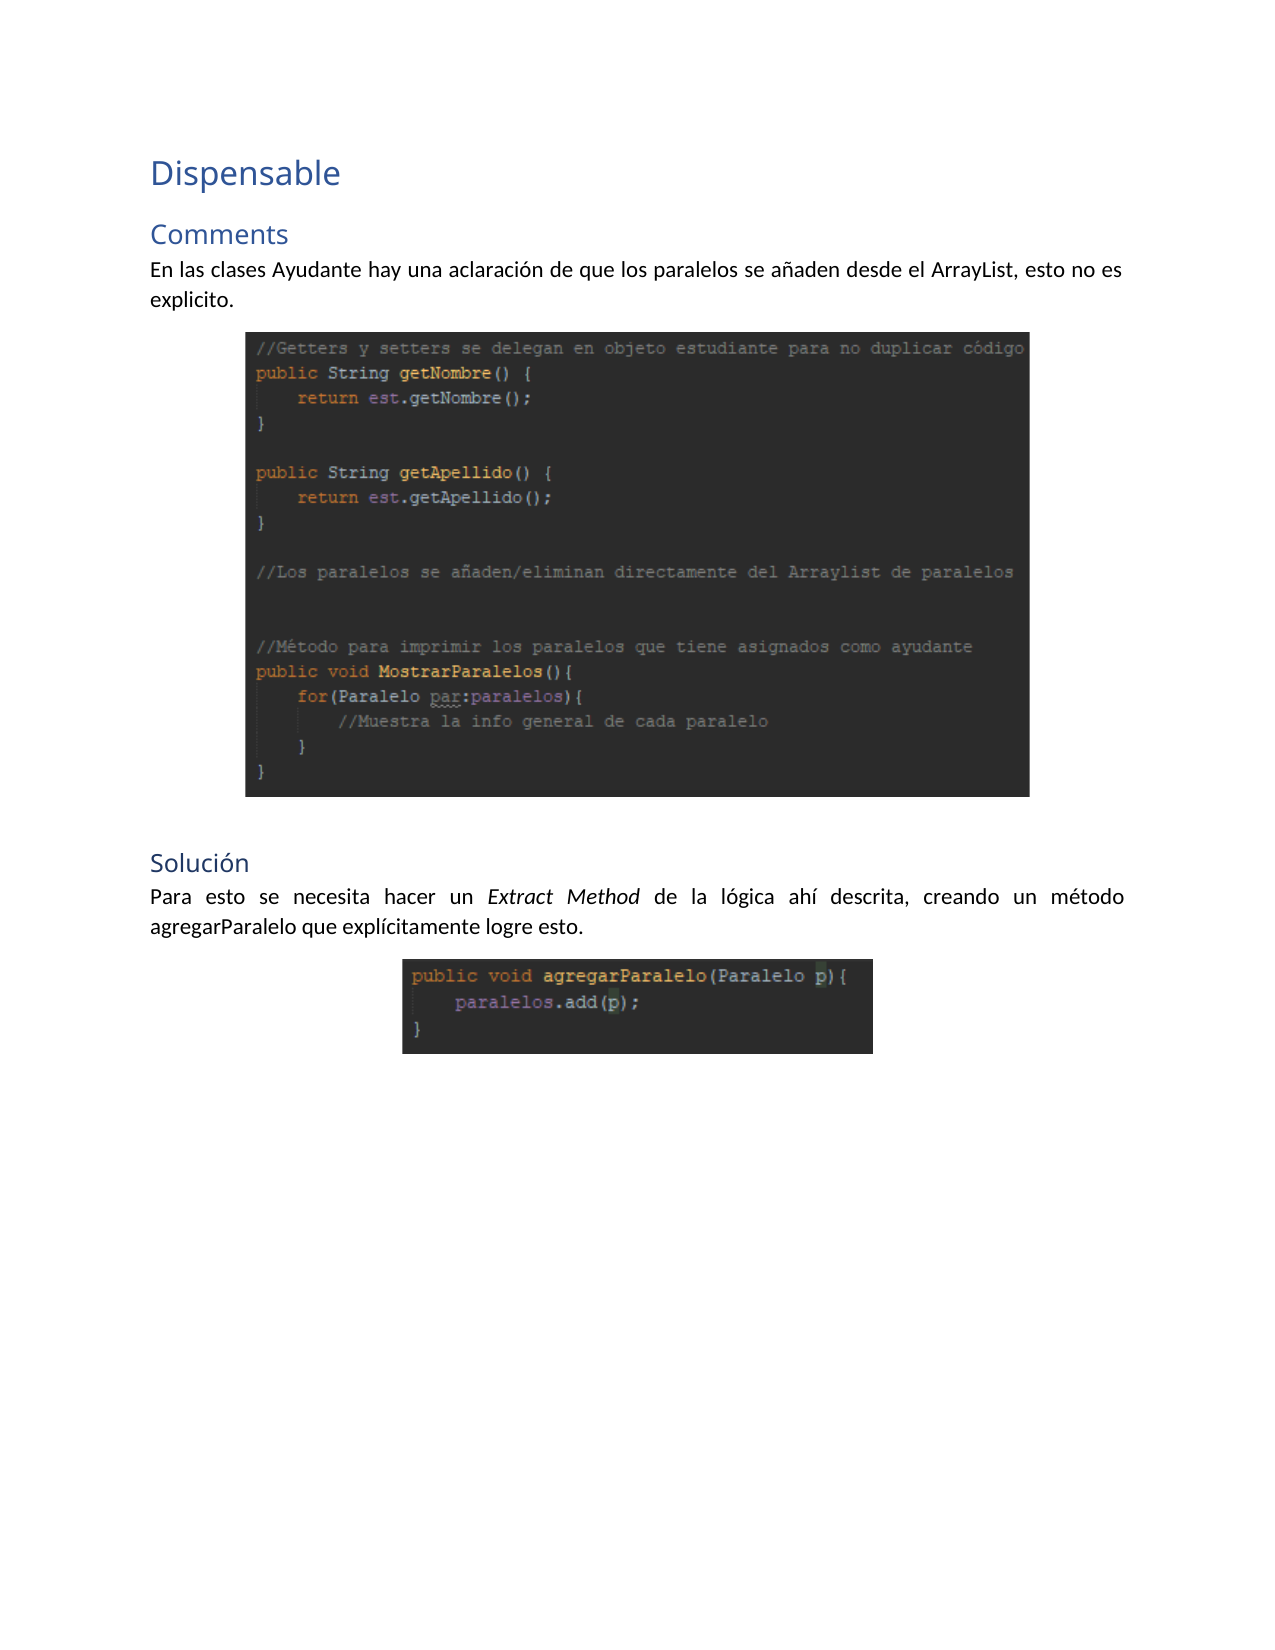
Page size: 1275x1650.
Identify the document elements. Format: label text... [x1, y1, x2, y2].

subtitle Solución [150, 845, 1125, 879]
subtitle Comments [150, 216, 1125, 252]
text Para esto se necesita hacer un Extract Method de la lógica ahí descrita, creando un método agregarParalelo que explícitamente logre esto. [150, 882, 1125, 940]
text Dispensable [150, 150, 1125, 195]
text En las clases Ayudante hay una aclaración de que los paralelos se añaden desde el ArrayList, esto no es explicito. [150, 255, 1125, 314]
text s [150, 332, 1125, 827]
